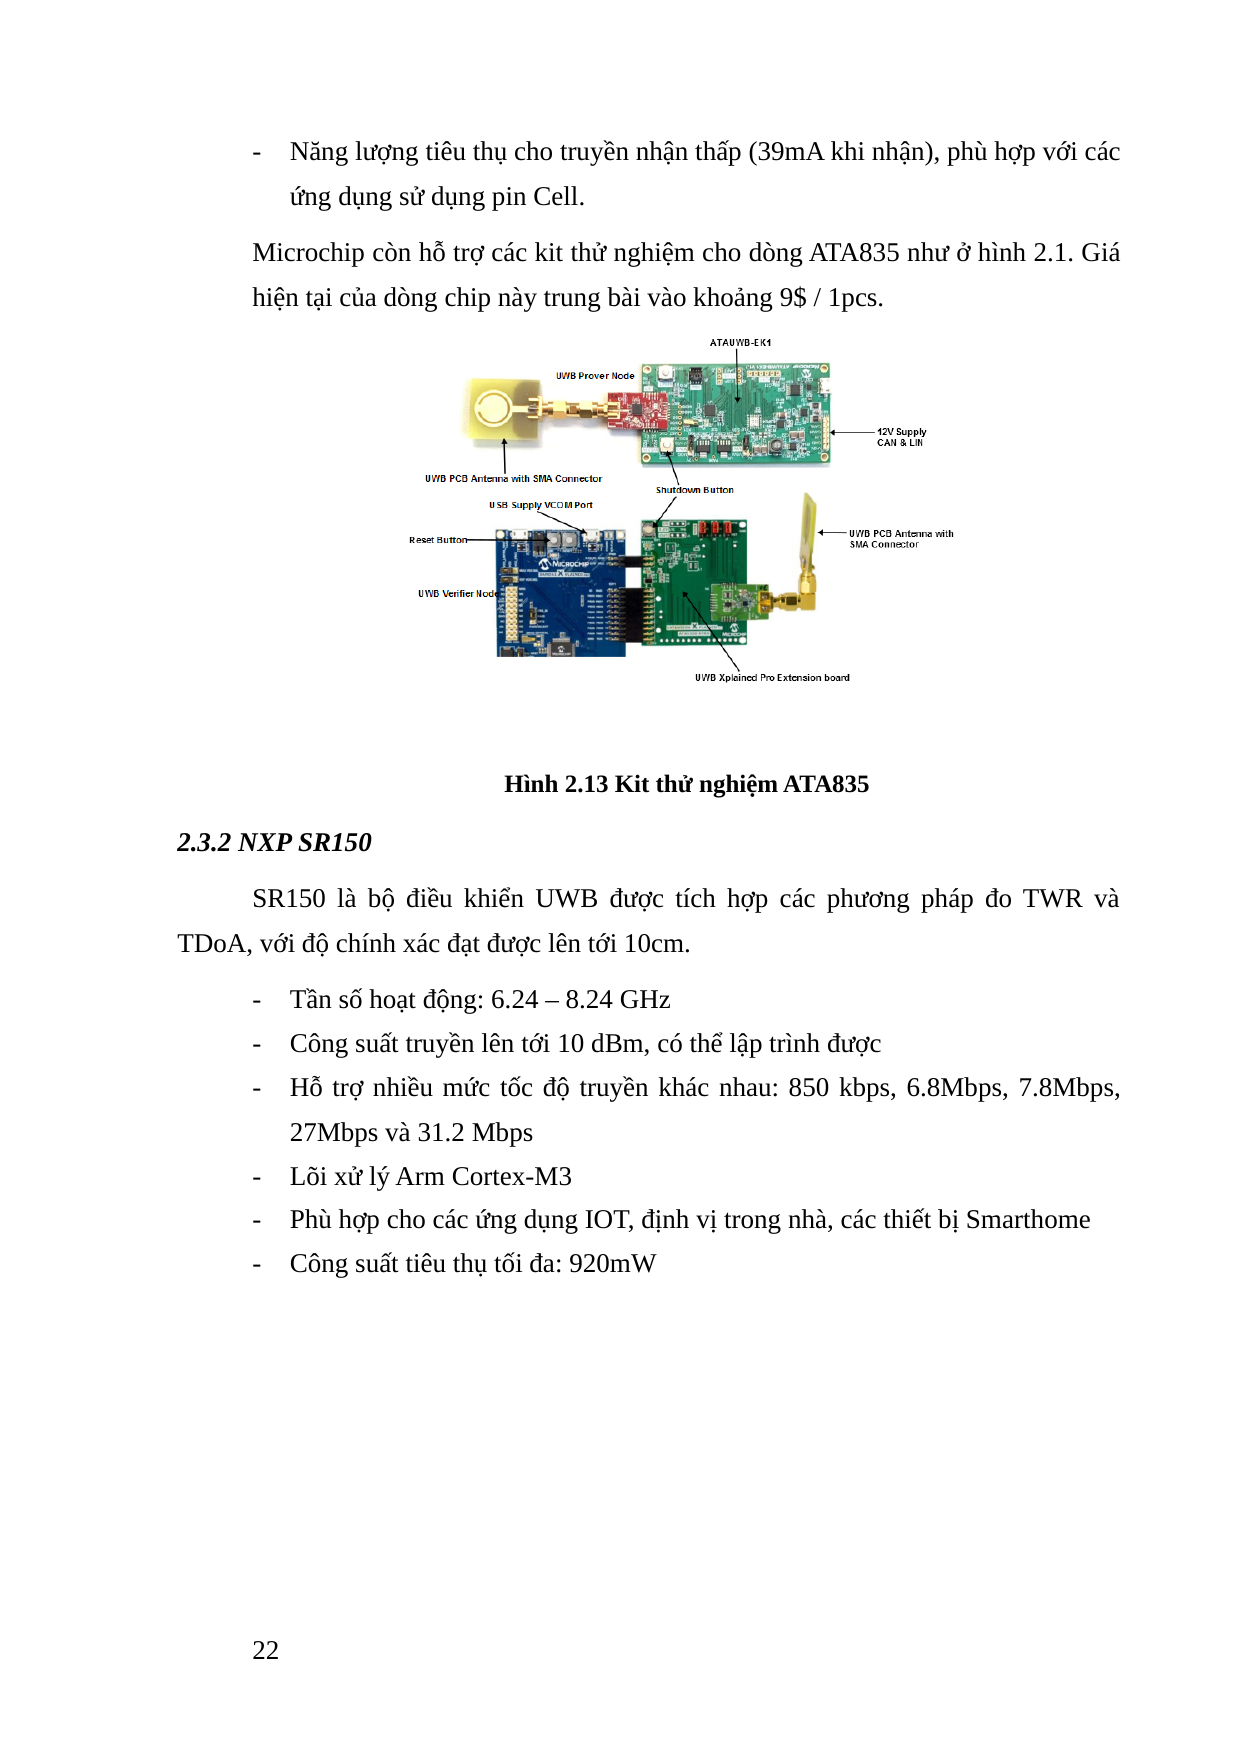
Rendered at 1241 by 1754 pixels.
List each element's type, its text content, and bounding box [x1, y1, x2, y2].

picture [403, 333, 971, 714]
text SR150 là bộ điều khiển UWB được tích hợp các phương pháp đo TWR và TDoA, với độ chính xác đạt được lên tới 10cm. [177, 879, 1122, 962]
list Phù hợp cho các ứng dụng IOT, định vị trong nhà, các thiết bị Smarthome [252, 1200, 1122, 1238]
list Công suất truyền lên tới 10 dBm, có thể lập trình được [252, 1024, 1122, 1062]
list Lõi xử lý Arm Cortex-M3 [252, 1156, 1122, 1194]
list Năng lượng tiêu thụ cho truyền nhận thấp (39mA khi nhận), phù hợp với các ứng dụng sử dụng pin Cell. [252, 131, 1122, 214]
subtitle NXP SR150 [177, 823, 1122, 861]
text Microchip còn hỗ trợ các kit thử nghiệm cho dòng ATA835 như ở hình 2.1. Giá hiện tại của dòng chip này trung bài vào khoảng 9$ / 1pcs. [252, 233, 1122, 315]
list Công suất tiêu thụ tối đa: 920mW [252, 1244, 1122, 1281]
list Tần số hoạt động: 6.24 – 8.24 GHz [252, 981, 1122, 1018]
list Hỗ trợ nhiều mức tốc độ truyền khác nhau: 850 kbps, 6.8Mbps, 7.8Mbps, 27Mbps và 31.2 Mbps [252, 1068, 1122, 1150]
